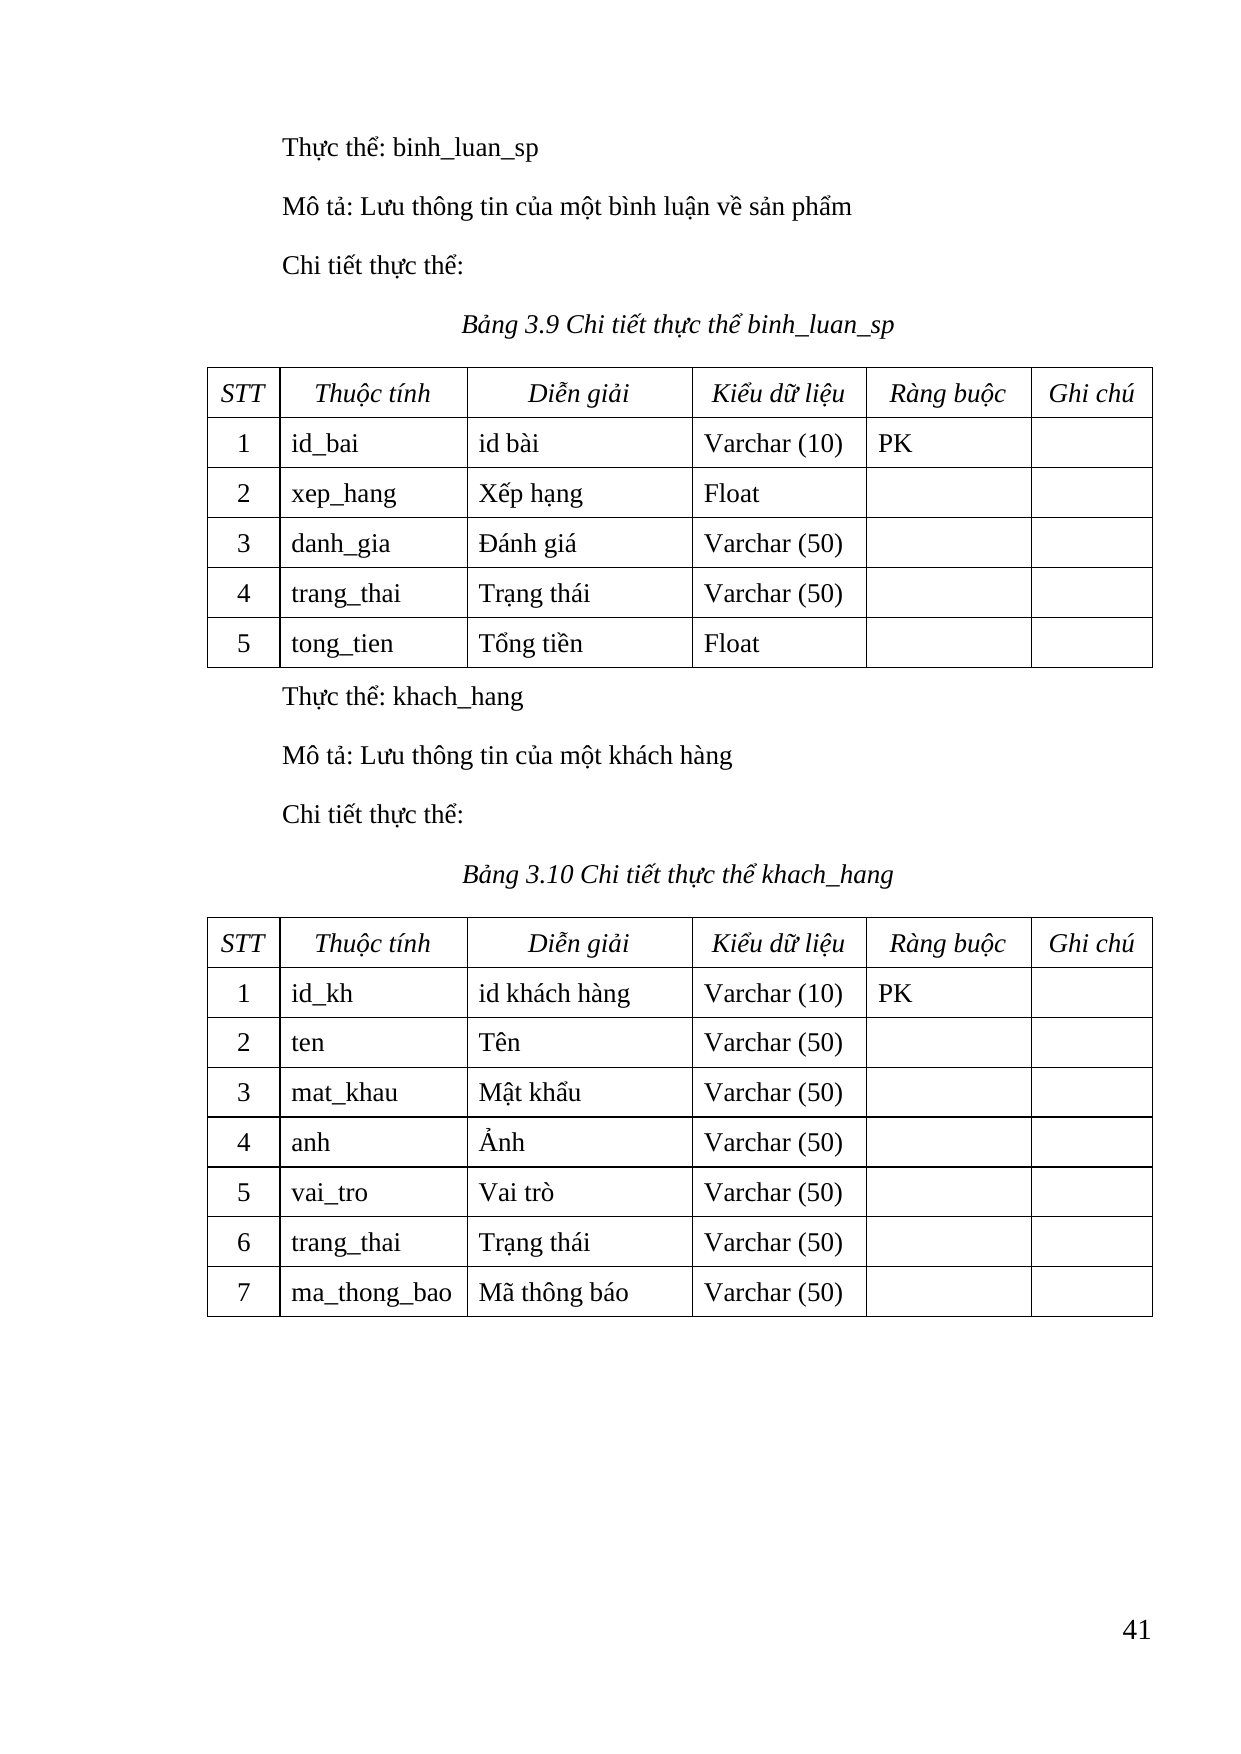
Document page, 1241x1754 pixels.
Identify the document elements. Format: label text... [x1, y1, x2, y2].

table_cell Varchar (50) [693, 518, 866, 567]
table_cell 2 [208, 468, 279, 517]
table_header Thuộc tính [281, 368, 467, 417]
table_cell PK [867, 968, 1031, 1017]
table_cell tong_tien [281, 618, 467, 667]
table_cell anh [281, 1118, 467, 1166]
table_cell Tổng tiền [468, 618, 692, 667]
table_cell PK [867, 418, 1031, 467]
table_cell Varchar (50) [693, 1168, 866, 1216]
table_cell danh_gia [281, 518, 467, 567]
table_cell Trạng thái [468, 568, 692, 617]
table_cell Varchar (50) [693, 1068, 866, 1116]
table_header STT [208, 368, 279, 417]
table_cell [1032, 1267, 1152, 1316]
table_cell id_kh [281, 968, 467, 1017]
table_cell [1032, 1068, 1152, 1116]
table_cell [1032, 1018, 1152, 1067]
table_cell [867, 468, 1031, 517]
table_cell [867, 518, 1031, 567]
table_cell [1032, 568, 1152, 617]
table_header Ghi chú [1032, 368, 1152, 417]
table_cell Xếp hạng [468, 468, 692, 517]
table_cell [867, 1168, 1031, 1216]
table_cell Float [693, 468, 866, 517]
table_cell Varchar (50) [693, 1018, 866, 1067]
table_cell trang_thai [281, 1217, 467, 1266]
table_cell 4 [208, 568, 279, 617]
table_cell 3 [208, 1068, 279, 1116]
table_cell Varchar (10) [693, 418, 866, 467]
text Thực thể: khach_hang [207, 680, 1152, 711]
text Chi tiết thực thể: [207, 249, 1152, 280]
table_header Kiểu dữ liệu [693, 368, 866, 417]
table_cell Tên [468, 1018, 692, 1067]
table_cell Varchar (50) [693, 568, 866, 617]
text Thực thể: binh_luan_sp [207, 131, 1152, 162]
table_cell Mật khẩu [468, 1068, 692, 1116]
table_cell xep_hang [281, 468, 467, 517]
text Chi tiết thực thể: [207, 798, 1152, 830]
table_cell [867, 1018, 1031, 1067]
table_cell Varchar (50) [693, 1267, 866, 1316]
table_cell Đánh giá [468, 518, 692, 567]
table_header Diễn giải [468, 918, 692, 967]
table_cell ma_thong_bao [281, 1267, 467, 1316]
table_cell id_bai [281, 418, 467, 467]
table_header Ràng buộc [867, 368, 1031, 417]
text Mô tả: Lưu thông tin của một khách hàng [207, 739, 1152, 771]
table_cell Ảnh [468, 1118, 692, 1166]
table_cell Float [693, 618, 866, 667]
table_header Diễn giải [468, 368, 692, 417]
table_cell [1032, 1217, 1152, 1266]
table_cell Mã thông báo [468, 1267, 692, 1316]
text Mô tả: Lưu thông tin của một bình luận về sản phẩm [207, 190, 1152, 221]
table_cell mat_khau [281, 1068, 467, 1116]
table_cell Varchar (50) [693, 1118, 866, 1166]
table_cell [867, 1118, 1031, 1166]
table_cell 5 [208, 618, 279, 667]
table_cell [867, 618, 1031, 667]
table_cell 4 [208, 1118, 279, 1166]
table_cell 3 [208, 518, 279, 567]
table_cell [1032, 618, 1152, 667]
table_cell Varchar (10) [693, 968, 866, 1017]
table_cell [1032, 518, 1152, 567]
table_header Ghi chú [1032, 918, 1152, 967]
table_header Thuộc tính [281, 918, 467, 967]
table_cell ten [281, 1018, 467, 1067]
table_cell trang_thai [281, 568, 467, 617]
table_header Ràng buộc [867, 918, 1031, 967]
table_cell 6 [208, 1217, 279, 1266]
text Bảng 3.10 Chi tiết thực thể khach_hang [207, 858, 1152, 889]
table_header STT [208, 918, 279, 967]
text Bảng 3.9 Chi tiết thực thể binh_luan_sp [207, 308, 1152, 339]
table_cell [867, 1267, 1031, 1316]
table_cell 2 [208, 1018, 279, 1067]
table_cell [1032, 418, 1152, 467]
table_cell id bài [468, 418, 692, 467]
table_cell id khách hàng [468, 968, 692, 1017]
table_cell 5 [208, 1168, 279, 1216]
table_cell [867, 1068, 1031, 1116]
table_cell [867, 568, 1031, 617]
table_cell [867, 1217, 1031, 1266]
table_cell [1032, 468, 1152, 517]
table_cell Varchar (50) [693, 1217, 866, 1266]
table_cell Trạng thái [468, 1217, 692, 1266]
table_cell [1032, 1118, 1152, 1166]
table_cell vai_tro [281, 1168, 467, 1216]
table_cell [1032, 1168, 1152, 1216]
table_cell 1 [208, 968, 279, 1017]
table_cell Vai trò [468, 1168, 692, 1216]
table_cell [1032, 968, 1152, 1017]
table_cell 7 [208, 1267, 279, 1316]
table_header Kiểu dữ liệu [693, 918, 866, 967]
table_cell 1 [208, 418, 279, 467]
